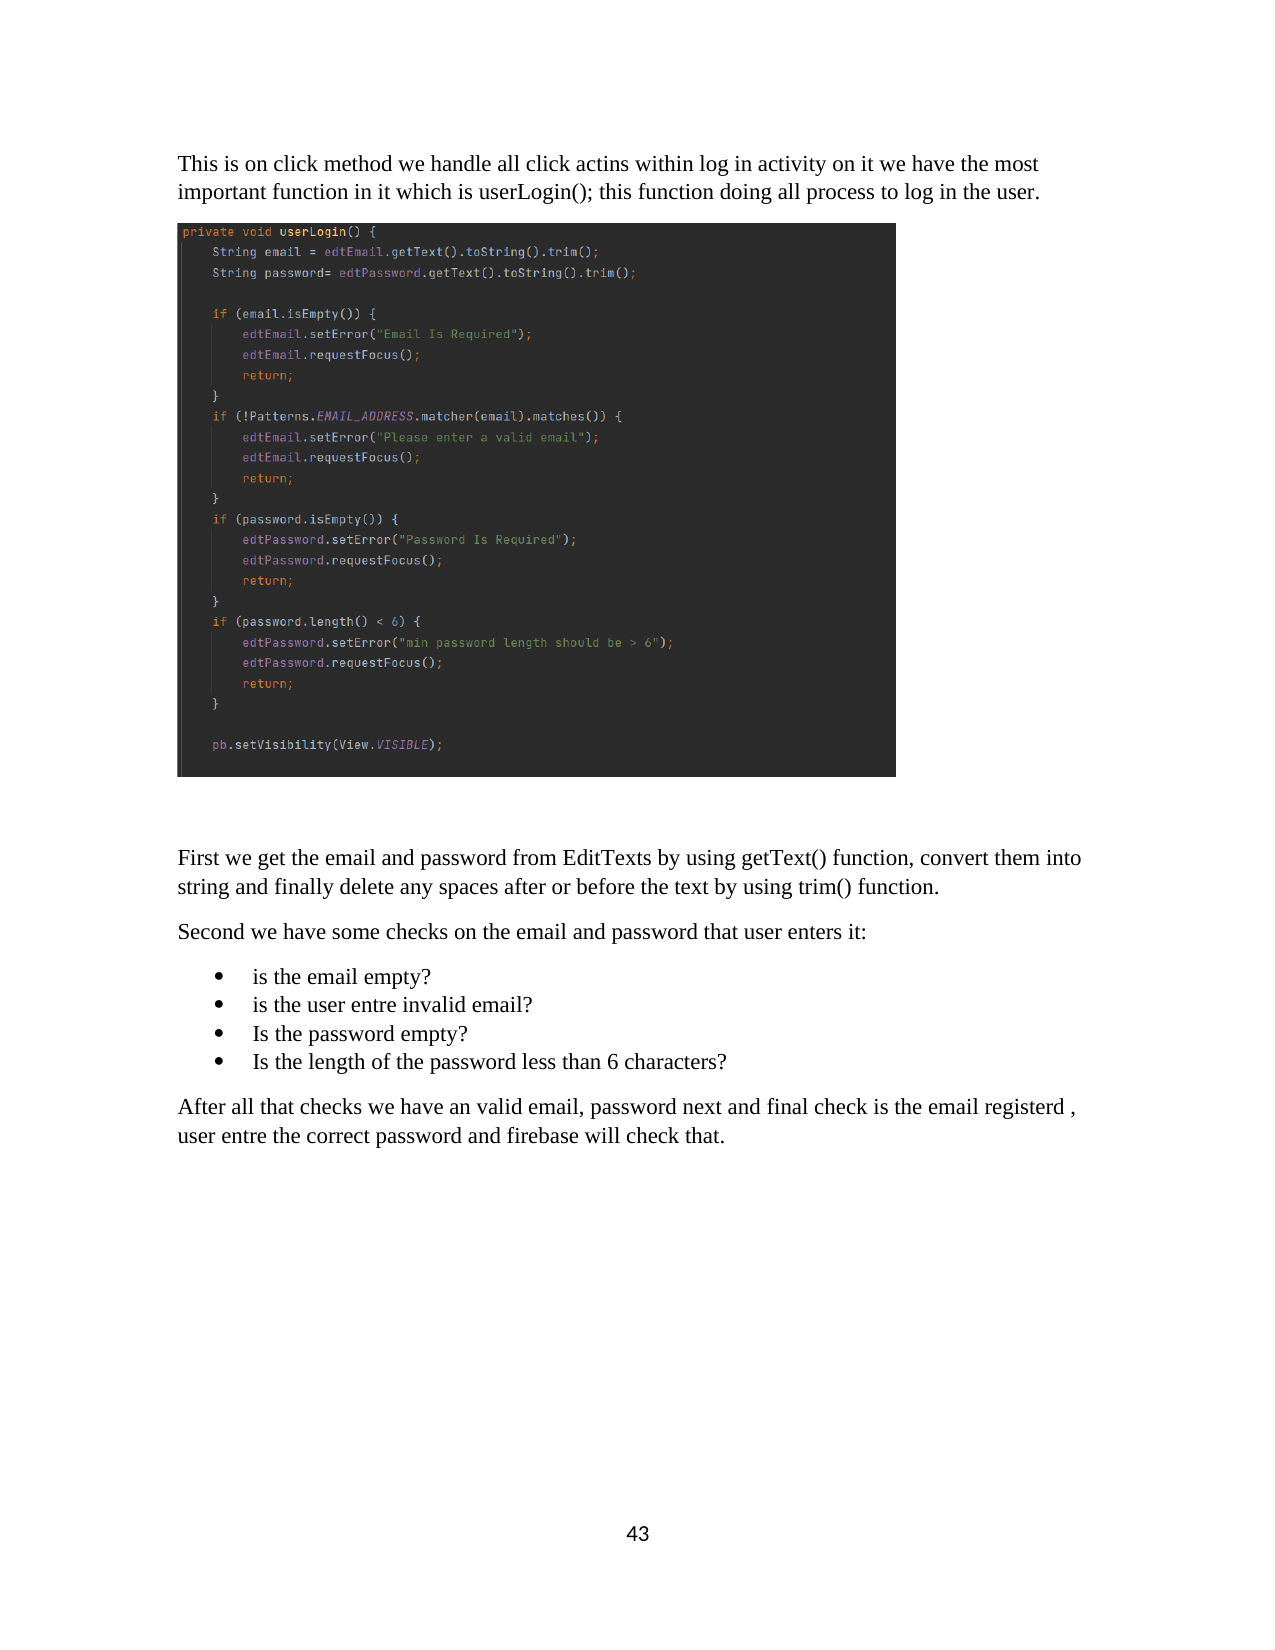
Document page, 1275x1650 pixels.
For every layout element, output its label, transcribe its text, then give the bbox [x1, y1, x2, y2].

list Is the length of the password less than 6 characters? [215, 1048, 1098, 1075]
picture [177, 223, 896, 777]
text First we get the email and password from EditTexts by using getText() function, convert them into string and finally delete any spaces after or before the text by using trim() function. [177, 844, 1098, 899]
text This is on click method we handle all click actins within log in activity on it we have the most important function in it which is userLogin(); this function doing all process to log in the user. [177, 150, 1098, 205]
list is the user entre invalid email? [215, 991, 1098, 1018]
text After all that checks we have an valid email, password next and final check is the email registerd , user entre the correct password and firebase will check that. [177, 1093, 1098, 1148]
text Second we have some checks on the email and password that user enters it: [177, 918, 1098, 944]
list Is the password empty? [215, 1020, 1098, 1046]
list is the email empty? [215, 963, 1098, 989]
